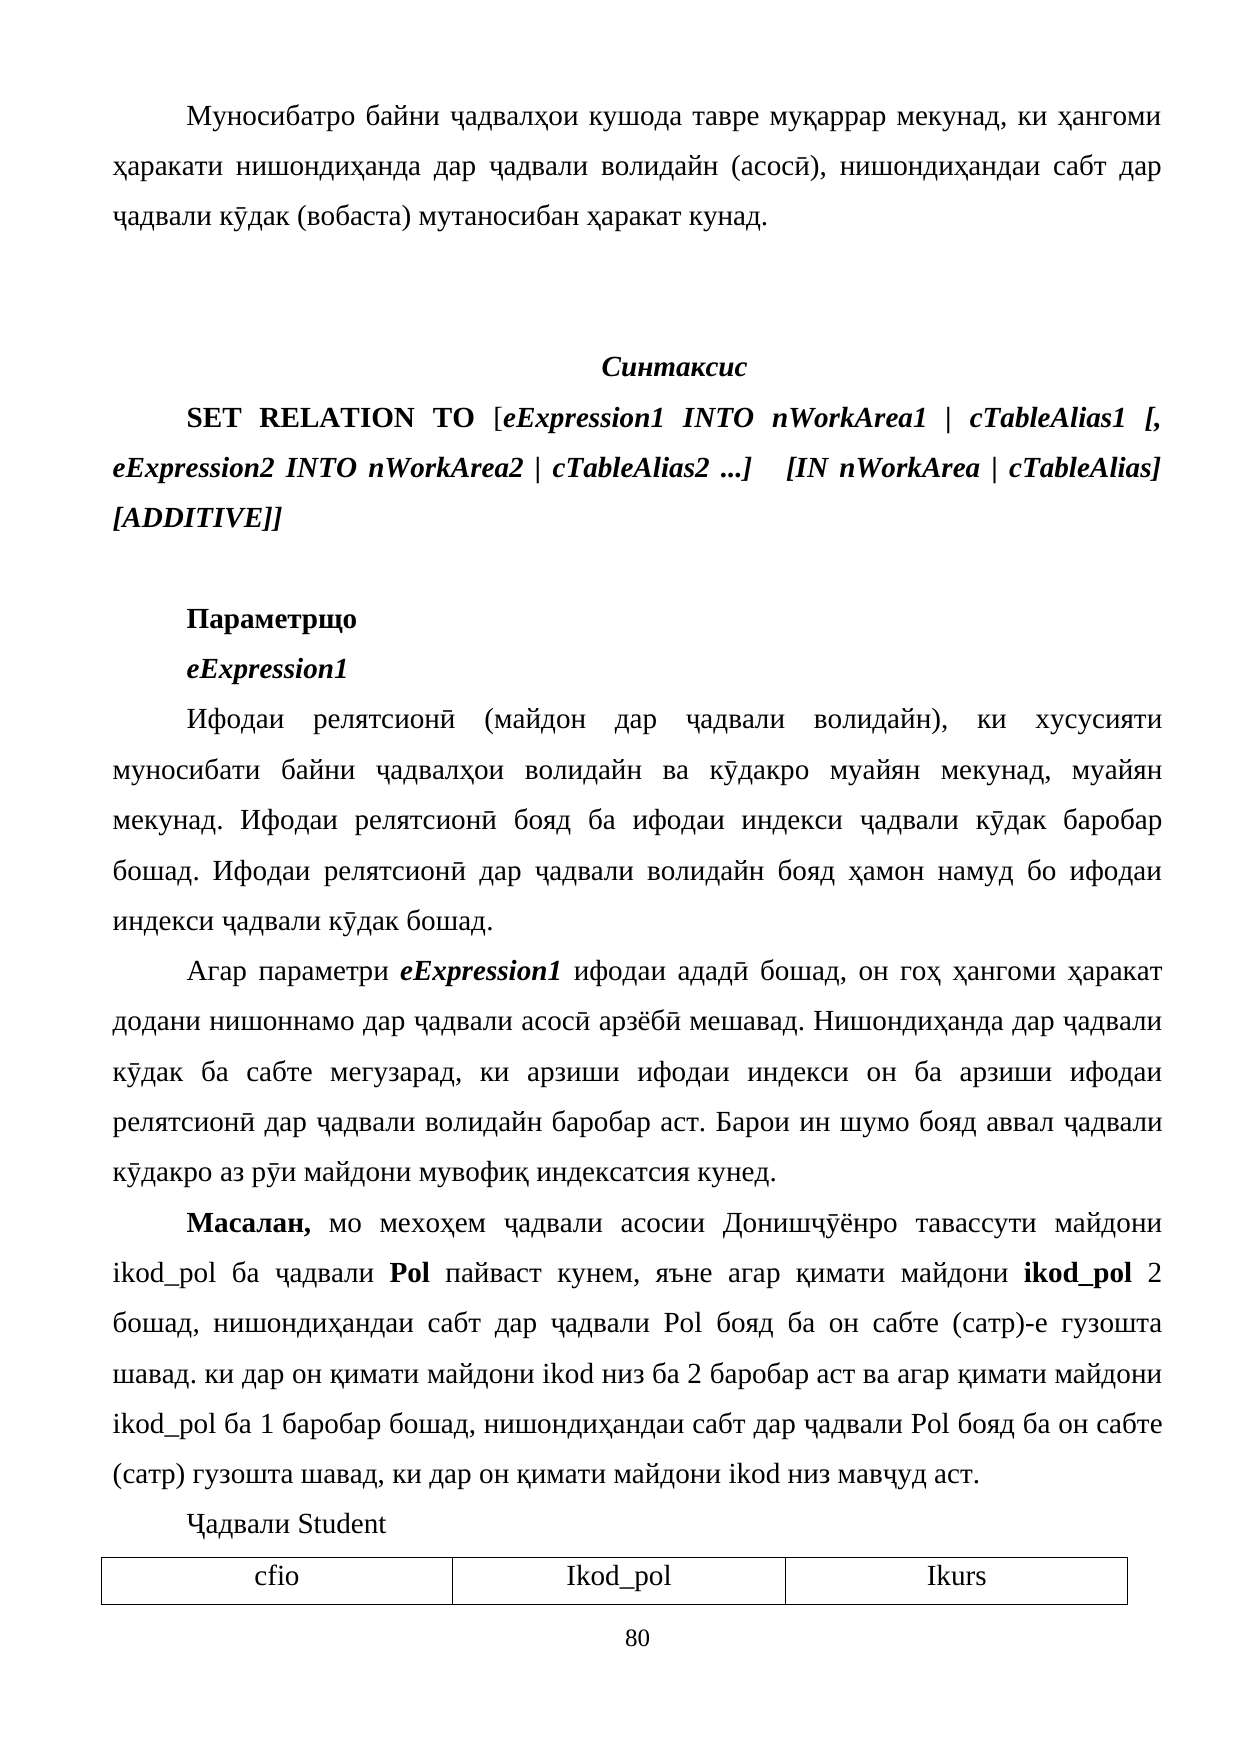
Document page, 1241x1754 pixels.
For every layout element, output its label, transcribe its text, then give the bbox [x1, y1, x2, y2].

text Параметрщо [112, 601, 1162, 634]
table_header Ikurs [786, 1558, 1127, 1603]
text Синтаксис [112, 349, 1162, 383]
text Ҷадвали Student [112, 1507, 1162, 1540]
text eExpression1 [112, 651, 1162, 685]
text Агар параметри eExpression1 ифодаи ададӣ бошад, он гоҳ ҳангоми ҳаракат додани нишоннамо дар ҷадвали асосӣ арзёбӣ мешавад. Нишондиҳанда дар ҷадвали кӯдак ба сабте мегузарад, ки арзиши ифодаи индекси он ба арзиши ифодаи релятсионӣ дар ҷадвали волидайн баробар аст. Барои ин шумо бояд аввал ҷадвали кӯдакро аз рӯи майдони мувофиқ индексатсия кунед. [112, 953, 1162, 1188]
text SET RELATION TO [eExpression1 INTO nWorkArea1 | cTableAlias1 [, eExpression2 INTO nWorkArea2 | cTableAlias2 ...] [IN nWorkArea | cTableAlias] [ADDITIVE]] [112, 400, 1162, 534]
table_header Ikod_pol [453, 1558, 785, 1603]
text Ифодаи релятсионӣ (майдон дар ҷадвали волидайн), ки хусусияти муносибати байни ҷадвалҳои волидайн ва кӯдакро муайян мекунад, муайян мекунад. Ифодаи релятсионӣ бояд ба ифодаи индекси ҷадвали кӯдак баробар бошад. Ифодаи релятсионӣ дар ҷадвали волидайн бояд ҳамон намуд бо ифодаи индекси ҷадвали кӯдак бошад. [112, 702, 1162, 936]
text Масалан, мо мехоҳем ҷадвали асосии Донишҷӯёнро тавассути майдони ikod_pol ба ҷадвали Pol пайваст кунем, яъне агар қимати майдони ikod_pol 2 бошад, нишондиҳандаи сабт дар ҷадвали Pol бояд ба он сабте (сатр)-е гузошта шавад. ки дар он қимати майдони ikod низ ба 2 баробар аст ва агар қимати майдони ikod_pol ба 1 баробар бошад, нишондиҳандаи сабт дар ҷадвали Pol бояд ба он сабте (сатр) гузошта шавад, ки дар он қимати майдони ikod низ мавҷуд аст. [112, 1205, 1162, 1490]
text Муносибатро байни ҷадвалҳои кушода тавре муқаррар мекунад, ки ҳангоми ҳаракати нишондиҳанда дар ҷадвали волидайн (асосӣ), нишондиҳандаи сабт дар ҷадвали кӯдак (вобаста) мутаносибан ҳаракат кунад. [112, 98, 1162, 232]
table_header cfio [102, 1558, 452, 1603]
